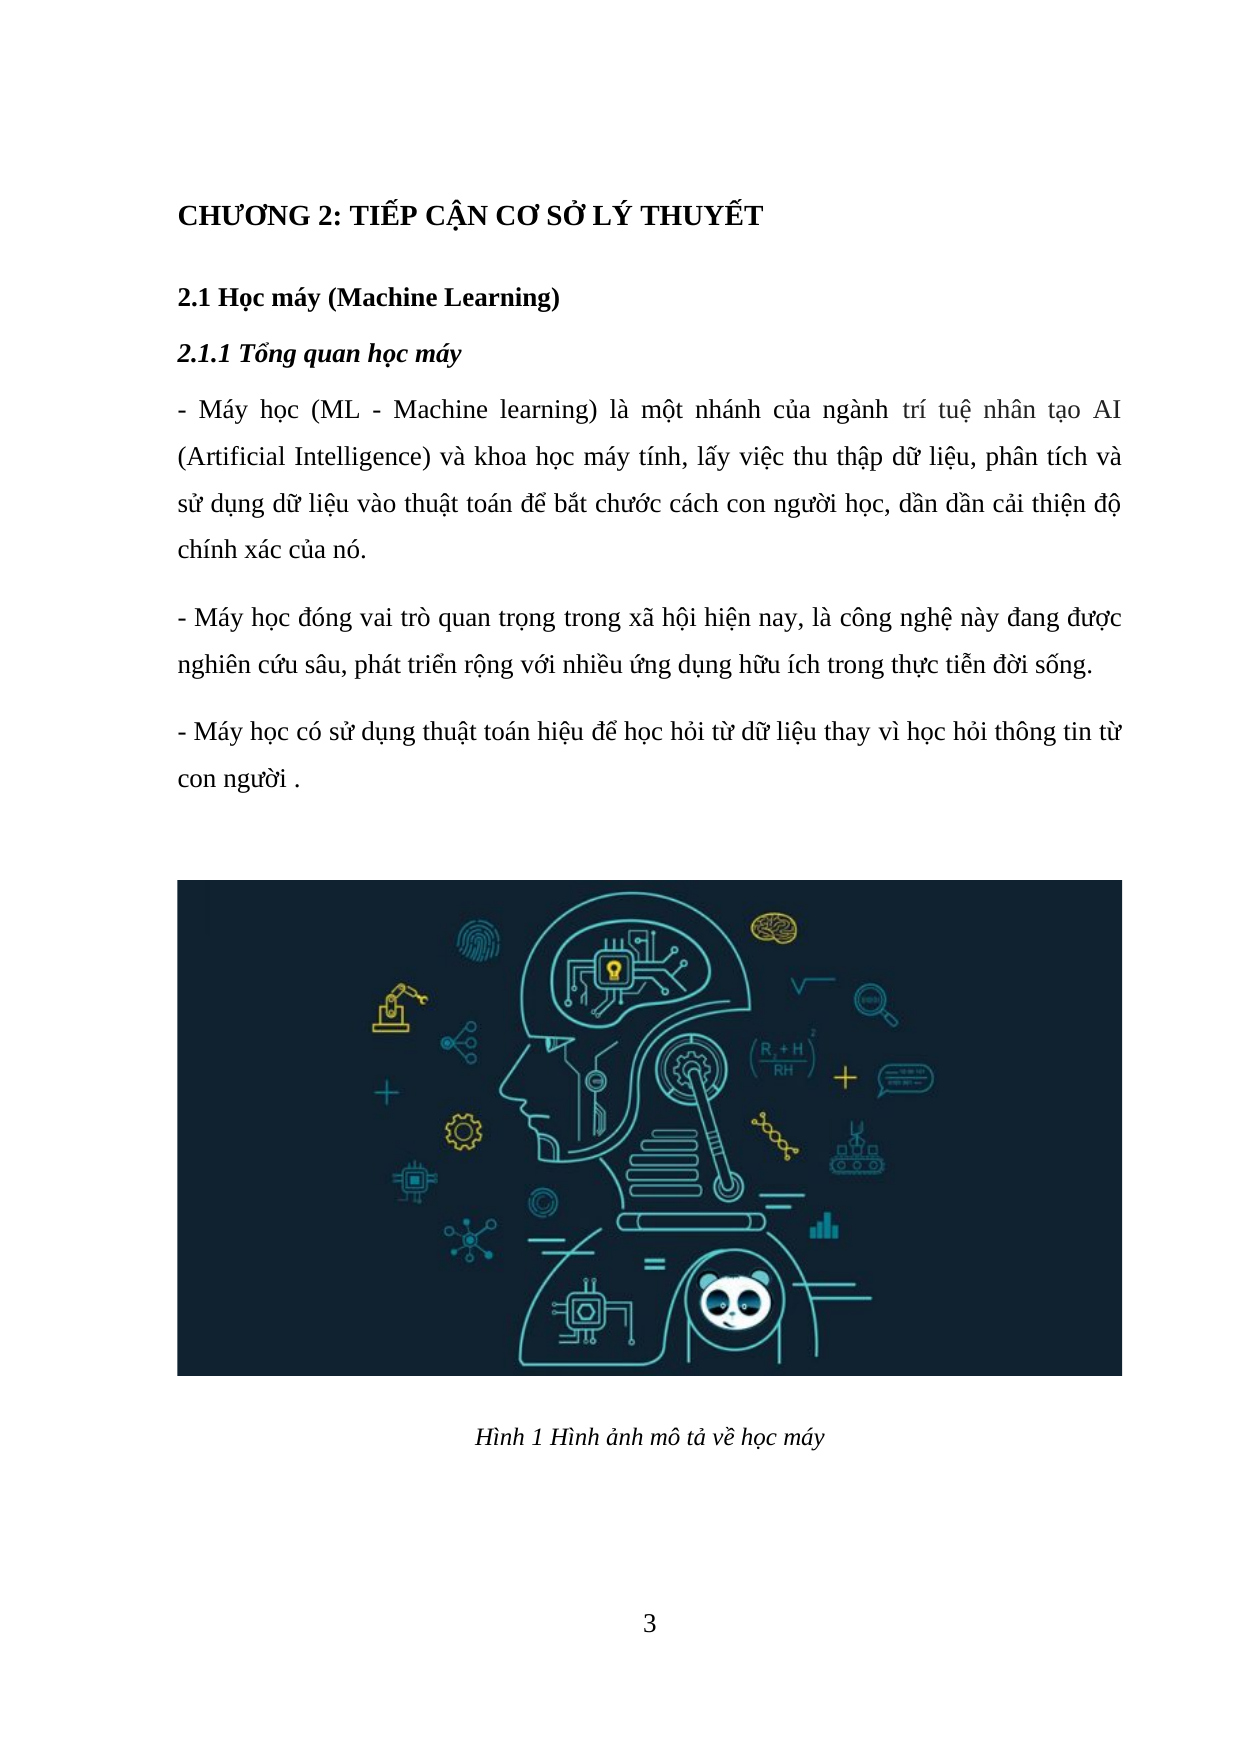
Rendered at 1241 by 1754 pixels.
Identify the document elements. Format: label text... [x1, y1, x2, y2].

subtitle 2.1.1 Tổng quan học máy [177, 337, 1122, 368]
text - Máy học đóng vai trò quan trọng trong xã hội hiện nay, là công nghệ này đang được nghiên cứu sâu, phát triển rộng với nhiều ứng dụng hữu ích trong thực tiễn đời sống. [177, 601, 1122, 679]
subtitle 2.1 Học máy (Machine Learning) [177, 281, 1122, 312]
text Hình 1 Hình ảnh mô tả về học máy [177, 1422, 1122, 1451]
picture [177, 880, 1123, 1376]
text - Máy học (ML - Machine learning) là một nhánh của ngành trí tuệ nhân tạo AI (Artificial Intelligence) và khoa học máy tính, lấy việc thu thập dữ liệu, phân tích và sử dụng dữ liệu vào thuật toán để bắt chước cách con người học, dần dần cải thiện độ chính xác của nó. [177, 393, 1122, 565]
subtitle CHƯƠNG 2: TIẾP CẬN CƠ SỞ LÝ THUYẾT [177, 198, 1122, 231]
text - Máy học có sử dụng thuật toán hiệu để học hỏi từ dữ liệu thay vì học hỏi thông tin từ con người . [177, 715, 1122, 793]
